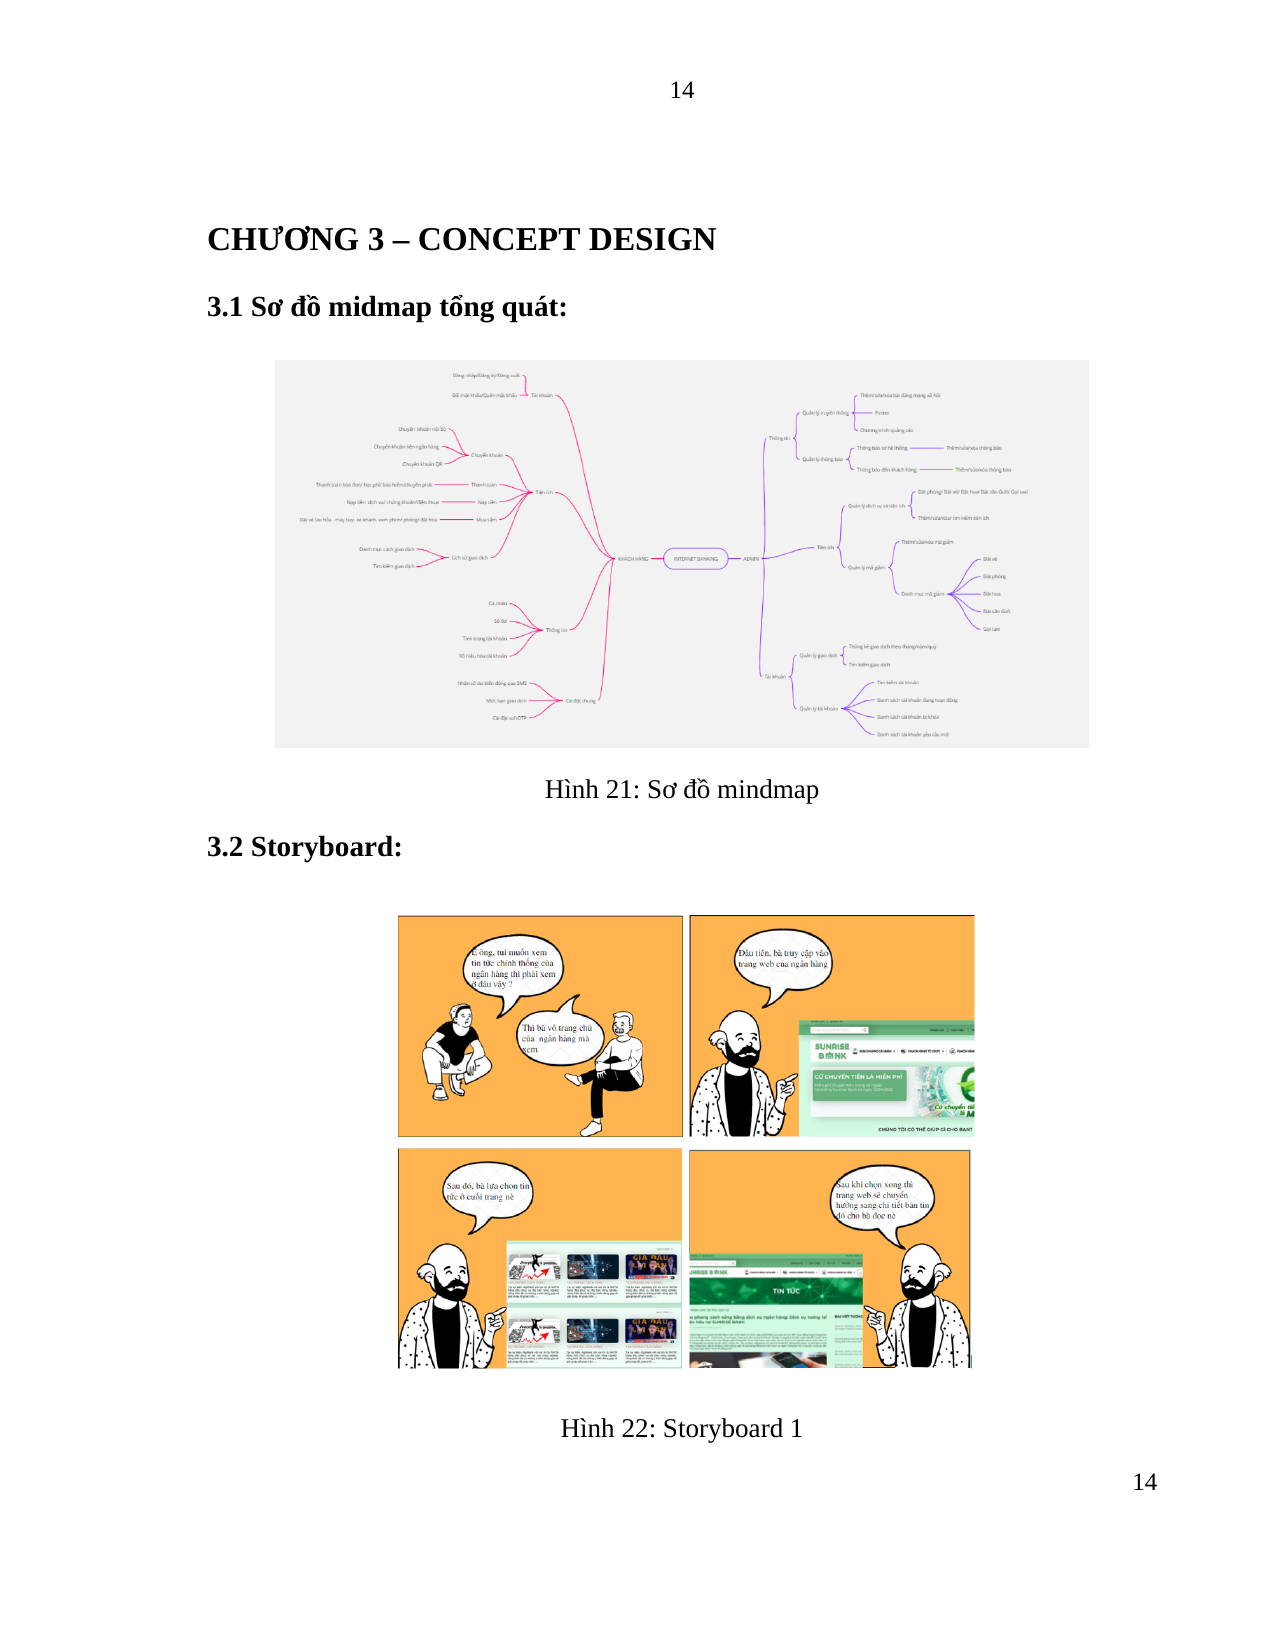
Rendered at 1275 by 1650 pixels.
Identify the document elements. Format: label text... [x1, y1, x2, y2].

text 3.1 Sơ đồ midmap tổng quát: [207, 289, 1157, 323]
text CHƯƠNG 3 – CONCEPT DESIGN [207, 219, 1157, 258]
picture [378, 900, 986, 1387]
picture [274, 360, 1090, 748]
text 3.2 Storyboard: [207, 829, 1157, 863]
text Hình 22: Storyboard 1 [207, 1412, 1157, 1443]
text Hình 21: Sơ đồ mindmap [207, 773, 1157, 804]
